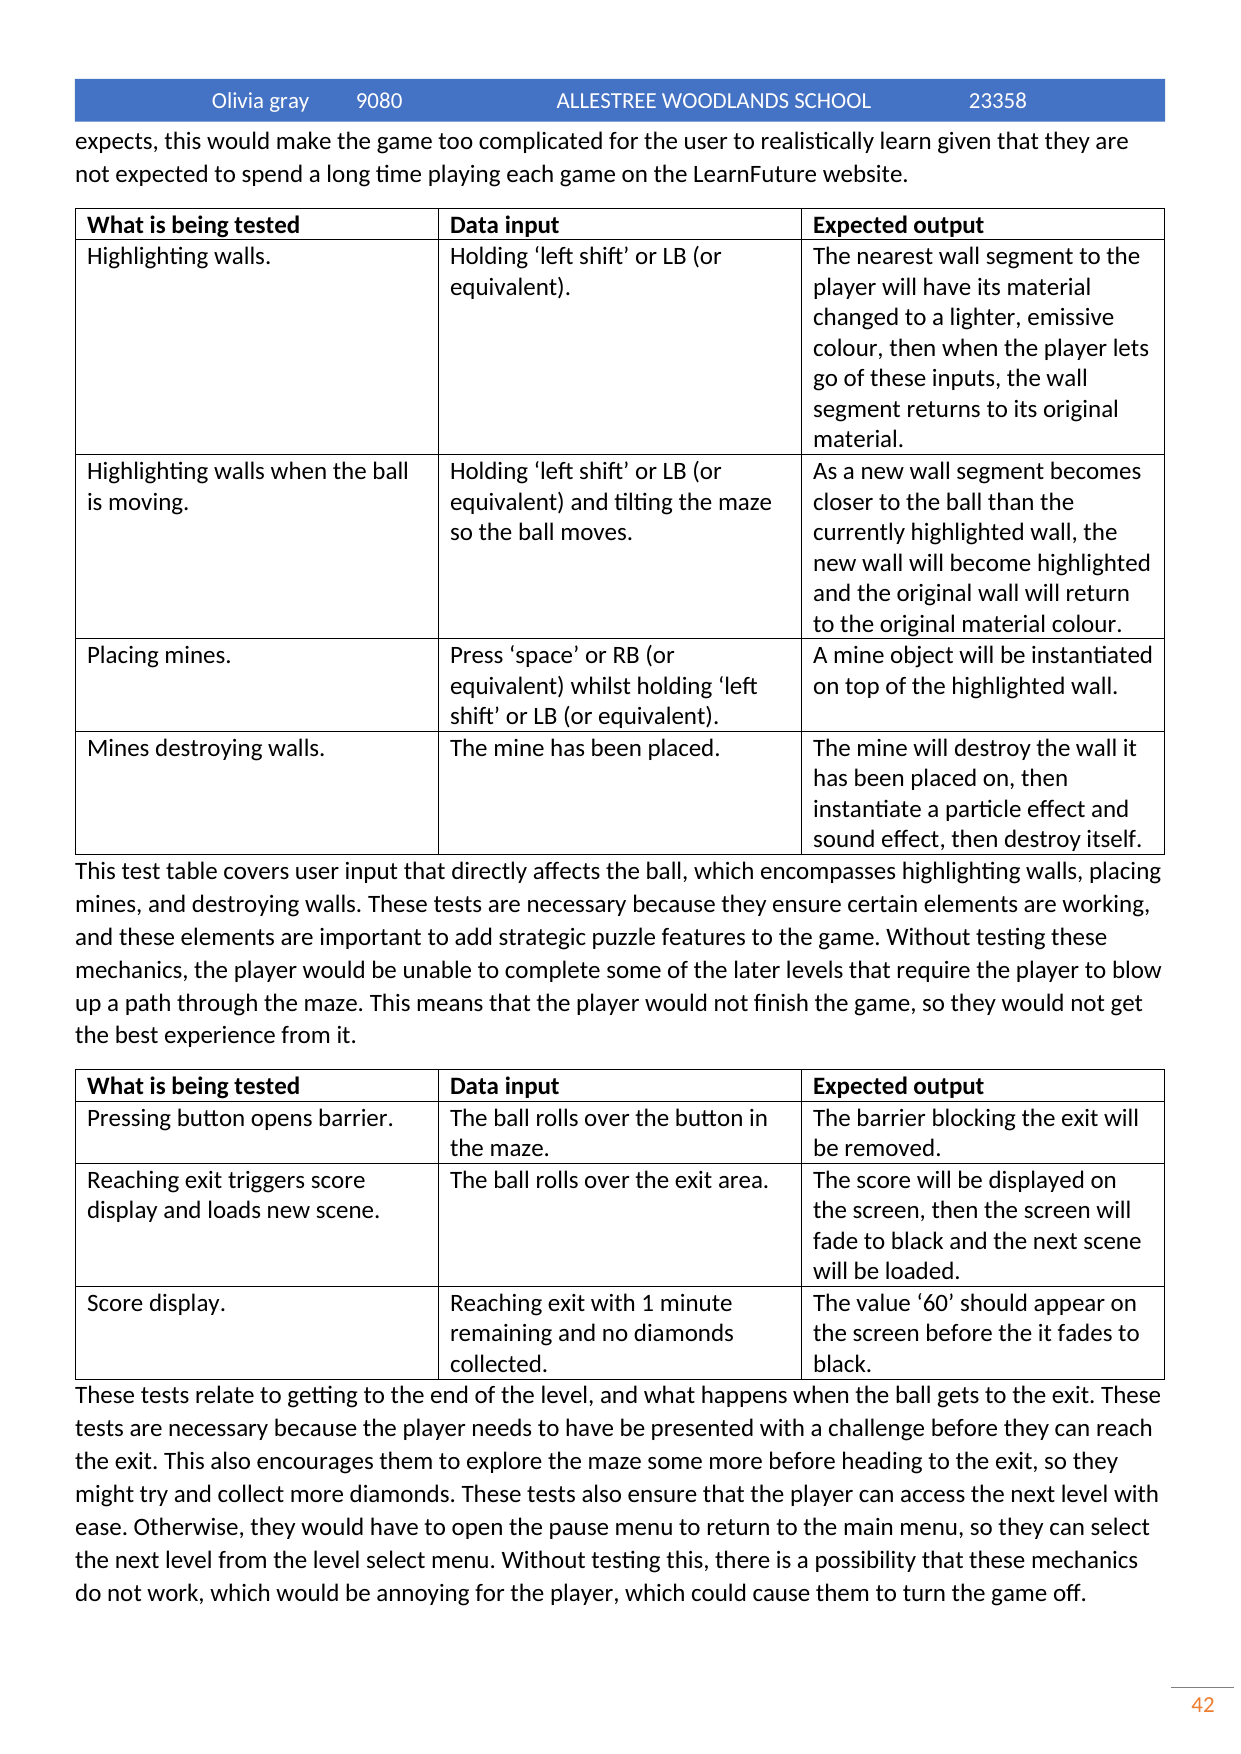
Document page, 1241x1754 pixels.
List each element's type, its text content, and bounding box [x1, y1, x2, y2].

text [75, 122, 1165, 189]
table_cell Score display. [76, 1287, 438, 1378]
table_cell The score will be displayed on the screen, then the screen will fade to black and the next scene will be loaded. [802, 1164, 1164, 1286]
table_cell Highlighting walls when the ball is moving. [76, 455, 438, 638]
table_cell Pressing button opens barrier. [76, 1102, 438, 1163]
table_cell As a new wall segment becomes closer to the ball than the currently highlighted wall, the new wall will become highlighted and the original wall will return to the original material colour. [802, 455, 1164, 638]
table_cell Highlighting walls. [76, 240, 438, 454]
table_cell The ball rolls over the exit area. [439, 1164, 801, 1286]
table_cell Mines destroying walls. [76, 732, 438, 854]
text These tests relate to getting to the end of the level, and what happens when the ball gets to the exit. These tests are necessary because the player needs to have be presented with a challenge before they can reach the exit. This also encourages them to explore the maze some more before heading to the exit, so they might try and collect more diamonds. These tests also ensure that the player can access the next level with ease. Otherwise, they would have to open the pause menu to return to the main menu, so they can select the next level from the level select menu. Without testing this, there is a possibility that these mechanics do not work, which would be annoying for the player, which could cause them to turn the game off. [75, 1380, 1165, 1608]
table_cell The mine will destroy the wall it has been placed on, then instantiate a particle effect and sound effect, then destroy itself. [802, 732, 1164, 854]
table_cell Reaching exit with 1 minute remaining and no diamonds collected. [439, 1287, 801, 1378]
table_cell Holding ‘left shift’ or LB (or equivalent). [439, 240, 801, 454]
table_cell Placing mines. [76, 639, 438, 731]
table_header Data input [439, 1070, 801, 1101]
table_header Expected output [802, 1070, 1164, 1101]
table_header Expected output [802, 209, 1164, 239]
text This test table covers user input that directly affects the ball, which encompasses highlighting walls, placing mines, and destroying walls. These tests are necessary because they ensure certain elements are working, and these elements are important to add strategic puzzle features to the game. Without testing these mechanics, the player would be unable to complete some of the later levels that require the player to blow up a path through the maze. This means that the player would not finish the game, so they would not get the best experience from it. [75, 855, 1165, 1050]
table_header What is being tested [76, 1070, 438, 1101]
table_header Data input [439, 209, 801, 239]
table_header What is being tested [76, 209, 438, 239]
table_cell Reaching exit triggers score display and loads new scene. [76, 1164, 438, 1286]
table_cell Holding ‘left shift’ or LB (or equivalent) and tilting the maze so the ball moves. [439, 455, 801, 638]
table_cell Press ‘space’ or RB (or equivalent) whilst holding ‘left shift’ or LB (or equivalent). [439, 639, 801, 731]
table_cell The mine has been placed. [439, 732, 801, 854]
table_cell The barrier blocking the exit will be removed. [802, 1102, 1164, 1163]
table_cell The nearest wall segment to the player will have its material changed to a lighter, emissive colour, then when the player lets go of these inputs, the wall segment returns to its original material. [802, 240, 1164, 454]
table_cell A mine object will be instantiated on top of the highlighted wall. [802, 639, 1164, 731]
table_cell The ball rolls over the button in the maze. [439, 1102, 801, 1163]
table_cell The value ‘60’ should appear on the screen before the it fades to black. [802, 1287, 1164, 1378]
